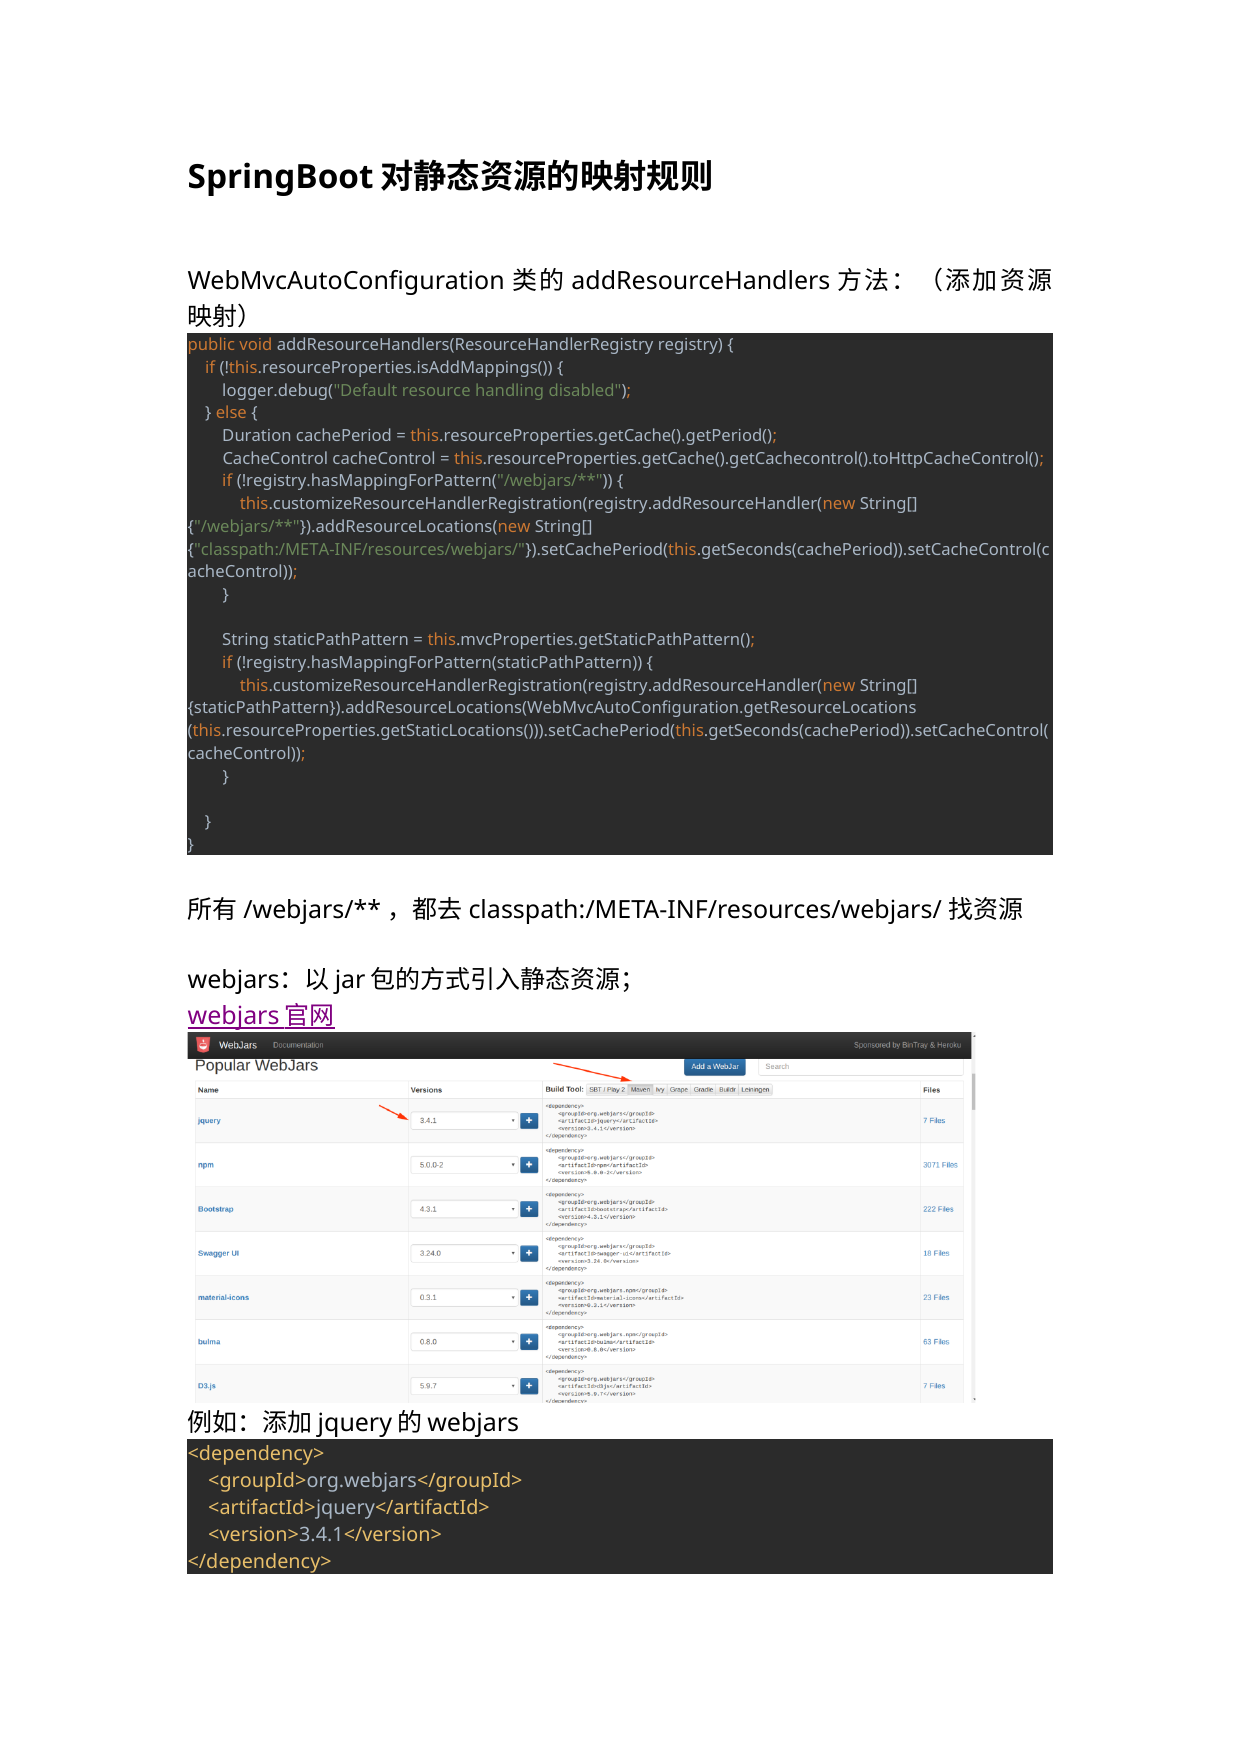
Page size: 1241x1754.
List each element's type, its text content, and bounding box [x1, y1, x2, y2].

text webjars：以jar包的方式引入静态资源； [187, 959, 1053, 996]
text WebMvcAutoConfiguration类的addResourceHandlers方法：（添加资源映射） [187, 260, 1053, 333]
text public void addResourceHandlers(ResourceHandlerRegistry registry) { if (!this.resourceProperties.isAddMappings()) { logger.debug("Default resource handling disabled"); } else { Duration cachePeriod = this.resourceProperties.getCache().getPeriod(); CacheControl cacheControl = this.resourceProperties.getCache().getCachecontrol().toHttpCacheControl(); if (!registry.hasMappingForPattern("/webjars/**")) { this.customizeResourceHandlerRegistration(registry.addResourceHandler(new String[]{"/webjars/**"}).addResourceLocations(new String[]{"classpath:/META-INF/resources/webjars/"}).setCachePeriod(this.getSeconds(cachePeriod)).setCacheControl(cacheControl)); } String staticPathPattern = this.mvcProperties.getStaticPathPattern(); if (!registry.hasMappingForPattern(staticPathPattern)) { this.customizeResourceHandlerRegistration(registry.addResourceHandler(new String[]{staticPathPattern}).addResourceLocations(WebMvcAutoConfiguration.getResourceLocations(this.resourceProperties.getStaticLocations())).setCachePeriod(this.getSeconds(cachePeriod)).setCacheControl(cacheControl)); } } } [187, 333, 1053, 855]
text webjars官网 [187, 996, 1053, 1032]
picture [187, 1032, 976, 1403]
text 所有 /webjars/** ，都去 classpath:/META-INF/resources/webjars/ 找资源 [187, 889, 1053, 925]
text <dependency> <groupId>org.webjars</groupId> <artifactId>jquery</artifactId> <version>3.4.1</version> </dependency> [324, 1439, 1053, 1574]
subtitle SpringBoot对静态资源的映射规则 [187, 150, 1053, 198]
text 例如：添加jquery的webjars [187, 1403, 1053, 1439]
